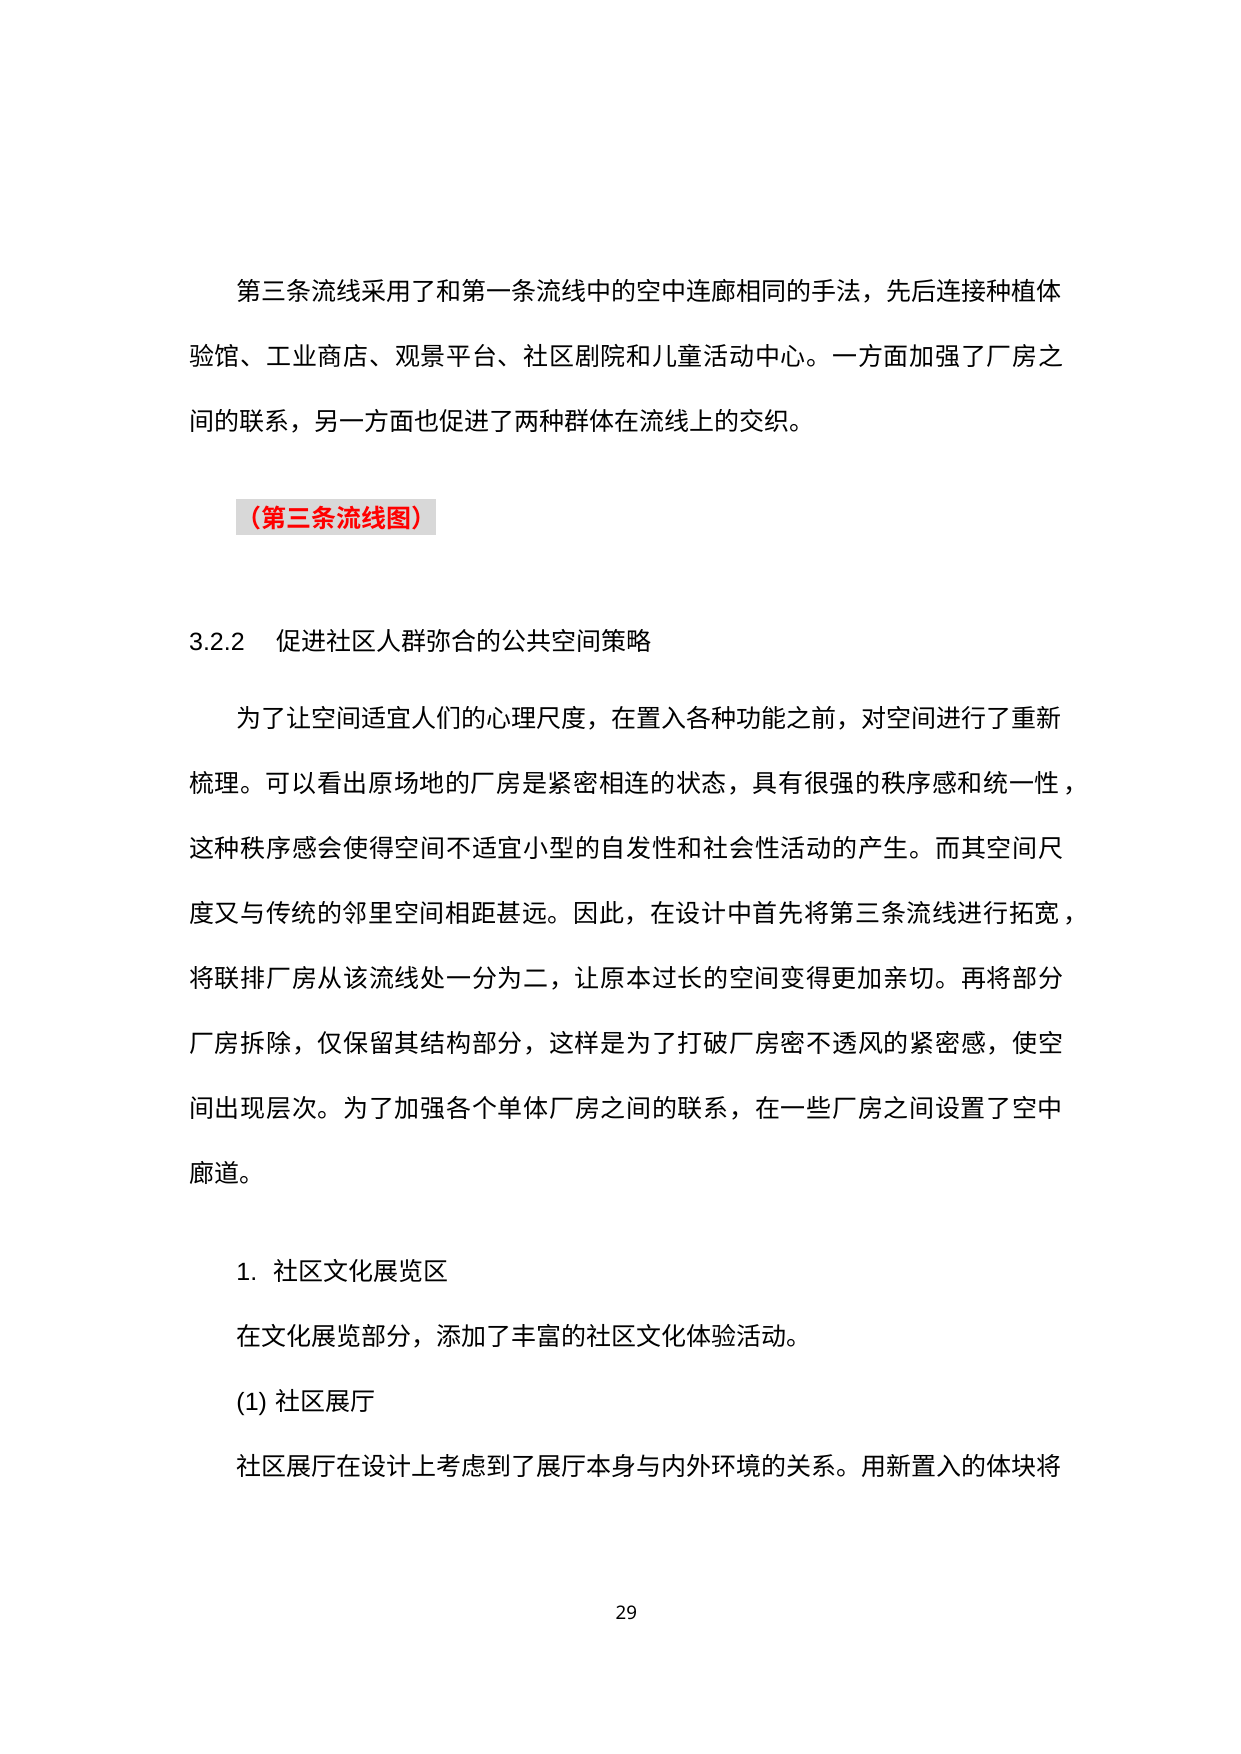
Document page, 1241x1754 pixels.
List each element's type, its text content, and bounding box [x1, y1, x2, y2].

subtitle 3.2.2 促进社区人群弥合的公共空间策略 [189, 607, 1063, 672]
text 为了让空间适宜人们的心理尺度，在置入各种功能之前，对空间进行了重新梳理。可以看出原场地的厂房是紧密相连的状态，具有很强的秩序感和统一性，这种秩序感会使得空间不适宜小型的自发性和社会性活动的产生。而其空间尺度又与传统的邻里空间相距甚远。因此，在设计中首先将第三条流线进行拓宽，将联排厂房从该流线处一分为二，让原本过长的空间变得更加亲切。再将部分厂房拆除，仅保留其结构部分，这样是为了打破厂房密不透风的紧密感，使空间出现层次。为了加强各个单体厂房之间的联系，在一些厂房之间设置了空中廊道。 [189, 684, 1063, 1204]
text 在文化展览部分，添加了丰富的社区文化体验活动。 [189, 1302, 1063, 1367]
text （第三条流线图） [189, 484, 1063, 549]
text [189, 1432, 1063, 1497]
list 社区展厅 [236, 1367, 1063, 1432]
text 第三条流线采用了和第一条流线中的空中连廊相同的手法，先后连接种植体验馆、工业商店、观景平台、社区剧院和儿童活动中心。一方面加强了厂房之间的联系，另一方面也促进了两种群体在流线上的交织。 [189, 257, 1063, 452]
list 社区文化展览区 [236, 1237, 1063, 1302]
